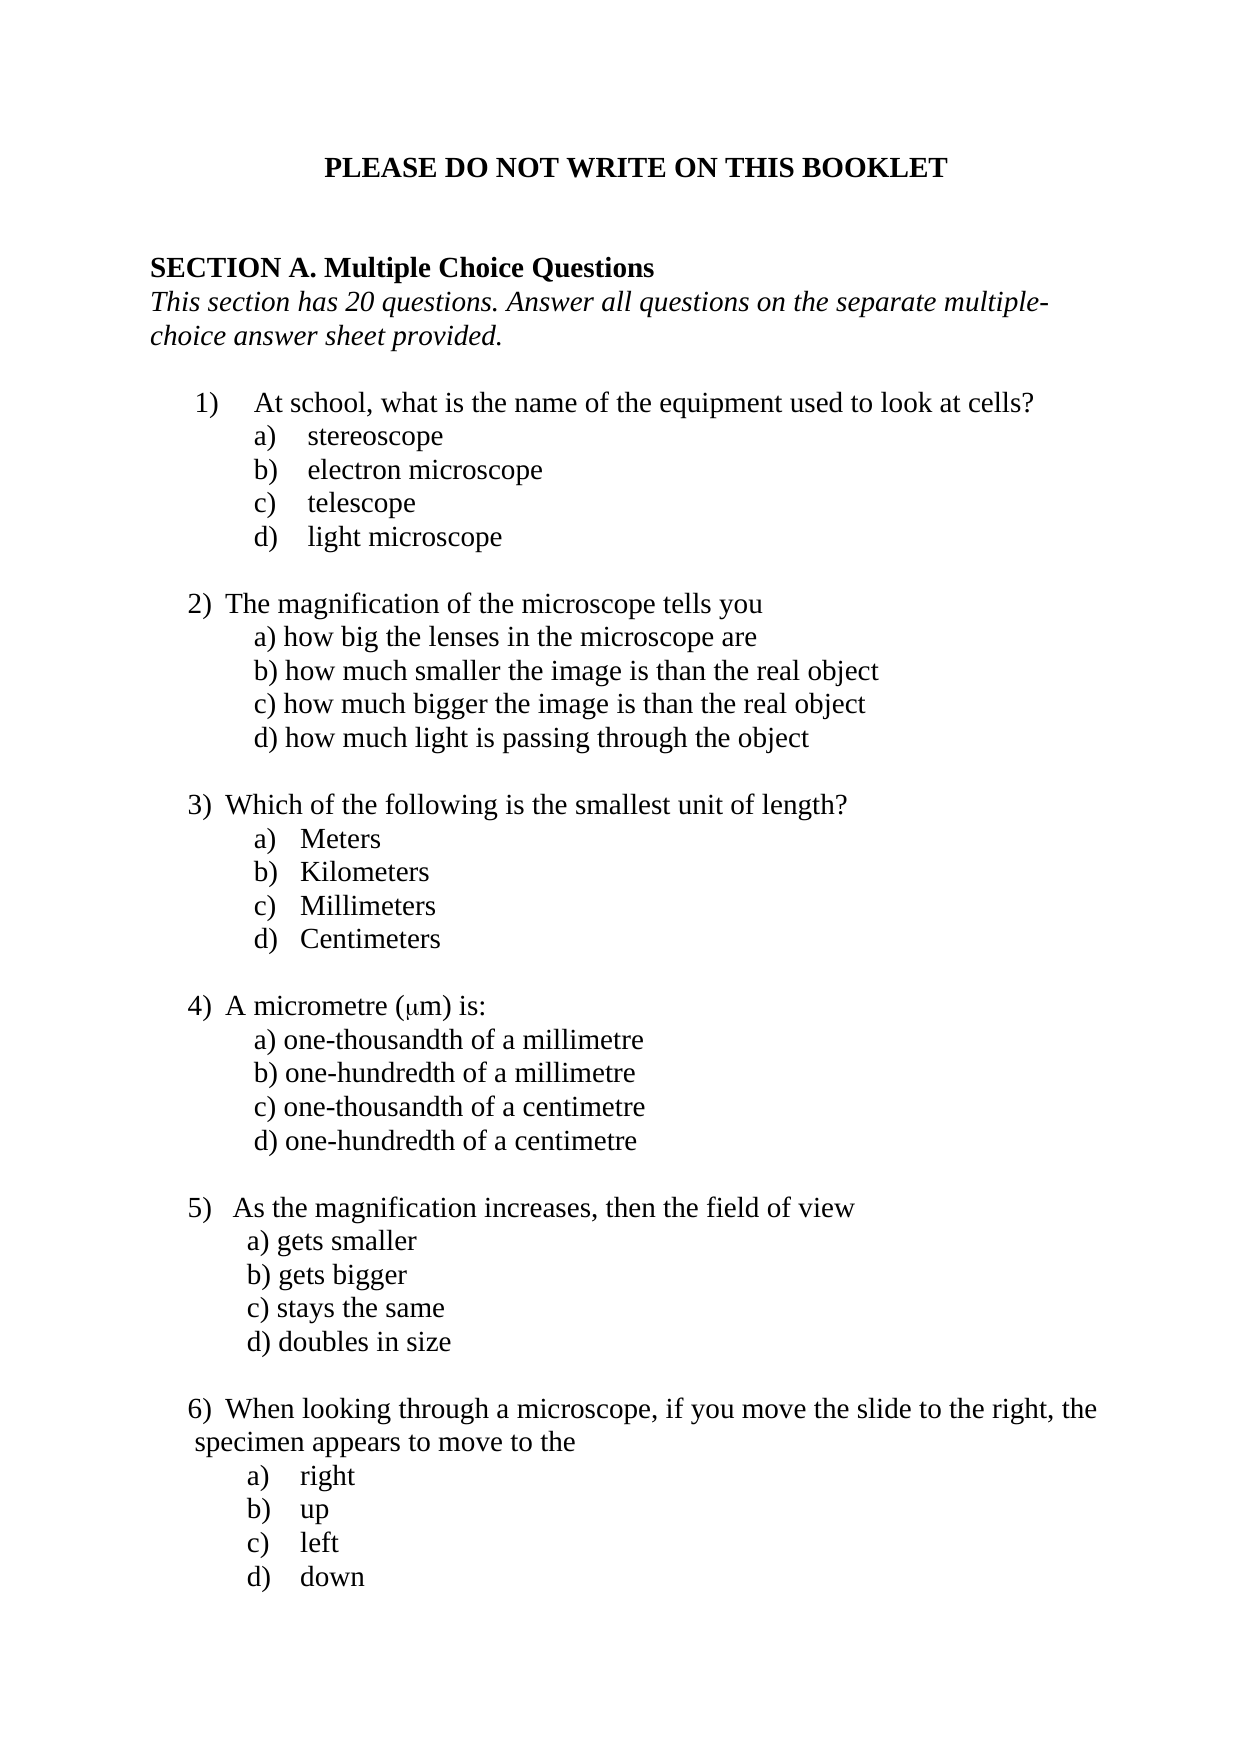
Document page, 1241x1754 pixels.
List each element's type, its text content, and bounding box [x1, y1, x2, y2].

list left [247, 1525, 1122, 1559]
text SECTION A. Multiple Choice Questions This section has 20 questions. Answer all questions on the separate multiple-choice answer sheet provided. [150, 251, 1122, 351]
list right [247, 1458, 1122, 1492]
text b) gets bigger [247, 1257, 1122, 1290]
text d) how much light is passing through the object [194, 720, 1122, 754]
list telescope [239, 485, 1122, 519]
list electron microscope [239, 452, 1122, 485]
text d) Centimeters [253, 921, 1122, 955]
text PLEASE DO NOT WRITE ON THIS BOOKLET [150, 150, 1122, 183]
list A micrometre (m) is: [187, 988, 1122, 1022]
list Which of the following is the smallest unit of length? [187, 787, 1122, 821]
text d) doubles in size [247, 1324, 1122, 1357]
text b) Kilometers [253, 854, 1122, 888]
list light microscope [239, 519, 1122, 552]
text a) Meters [253, 821, 1122, 854]
text c) Millimeters [253, 888, 1122, 921]
text c) stays the same [247, 1290, 1122, 1324]
list At school, what is the name of the equipment used to look at cells? [194, 385, 1122, 418]
text b) how much smaller the image is than the real object [194, 653, 1122, 687]
list up [247, 1492, 1122, 1525]
list stereoscope [239, 418, 1122, 452]
text a) how big the lenses in the microscope are [194, 619, 1122, 653]
list down [247, 1559, 1122, 1592]
list As the magnification increases, then the field of view [187, 1190, 1122, 1223]
text c) how much bigger the image is than the real object [194, 687, 1122, 720]
list When looking through a microscope, if you move the slide to the right, the specimen appears to move to the [187, 1391, 1122, 1458]
list a) one-thousandth of a millimetre b) one-hundredth of a millimetre c) one-thousandth of a centimetre d) one-hundredth of a centimetre [253, 1022, 1122, 1156]
text a) gets smaller [247, 1223, 1122, 1257]
list The magnification of the microscope tells you [187, 586, 1122, 619]
